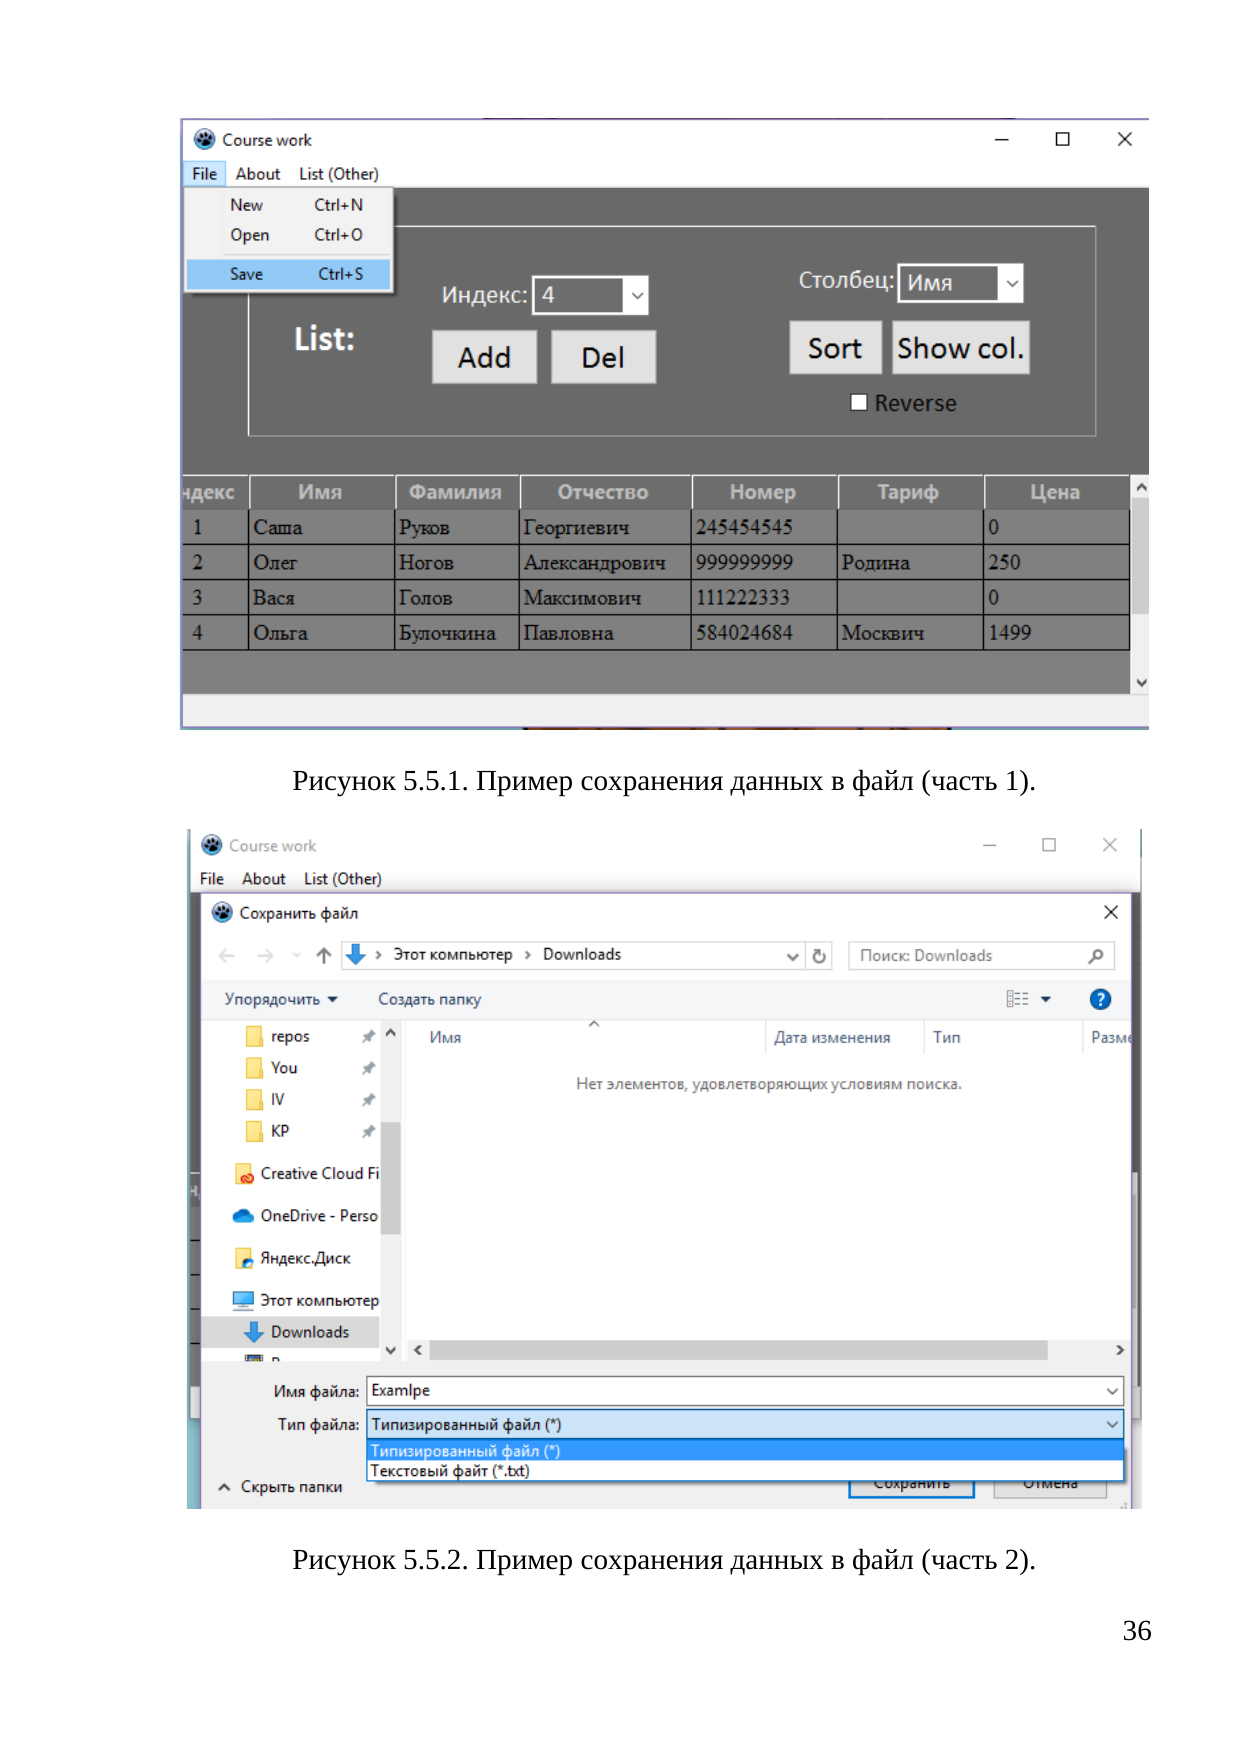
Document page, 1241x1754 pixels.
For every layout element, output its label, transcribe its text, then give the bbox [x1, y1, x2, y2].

text Рисунок 5.5.2. Пример сохранения данных в файл (часть 2). [177, 1542, 1152, 1576]
picture [179, 118, 1149, 730]
picture [186, 829, 1142, 1509]
text Рисунок 5.5.1. Пример сохранения данных в файл (часть 1). [177, 763, 1152, 796]
